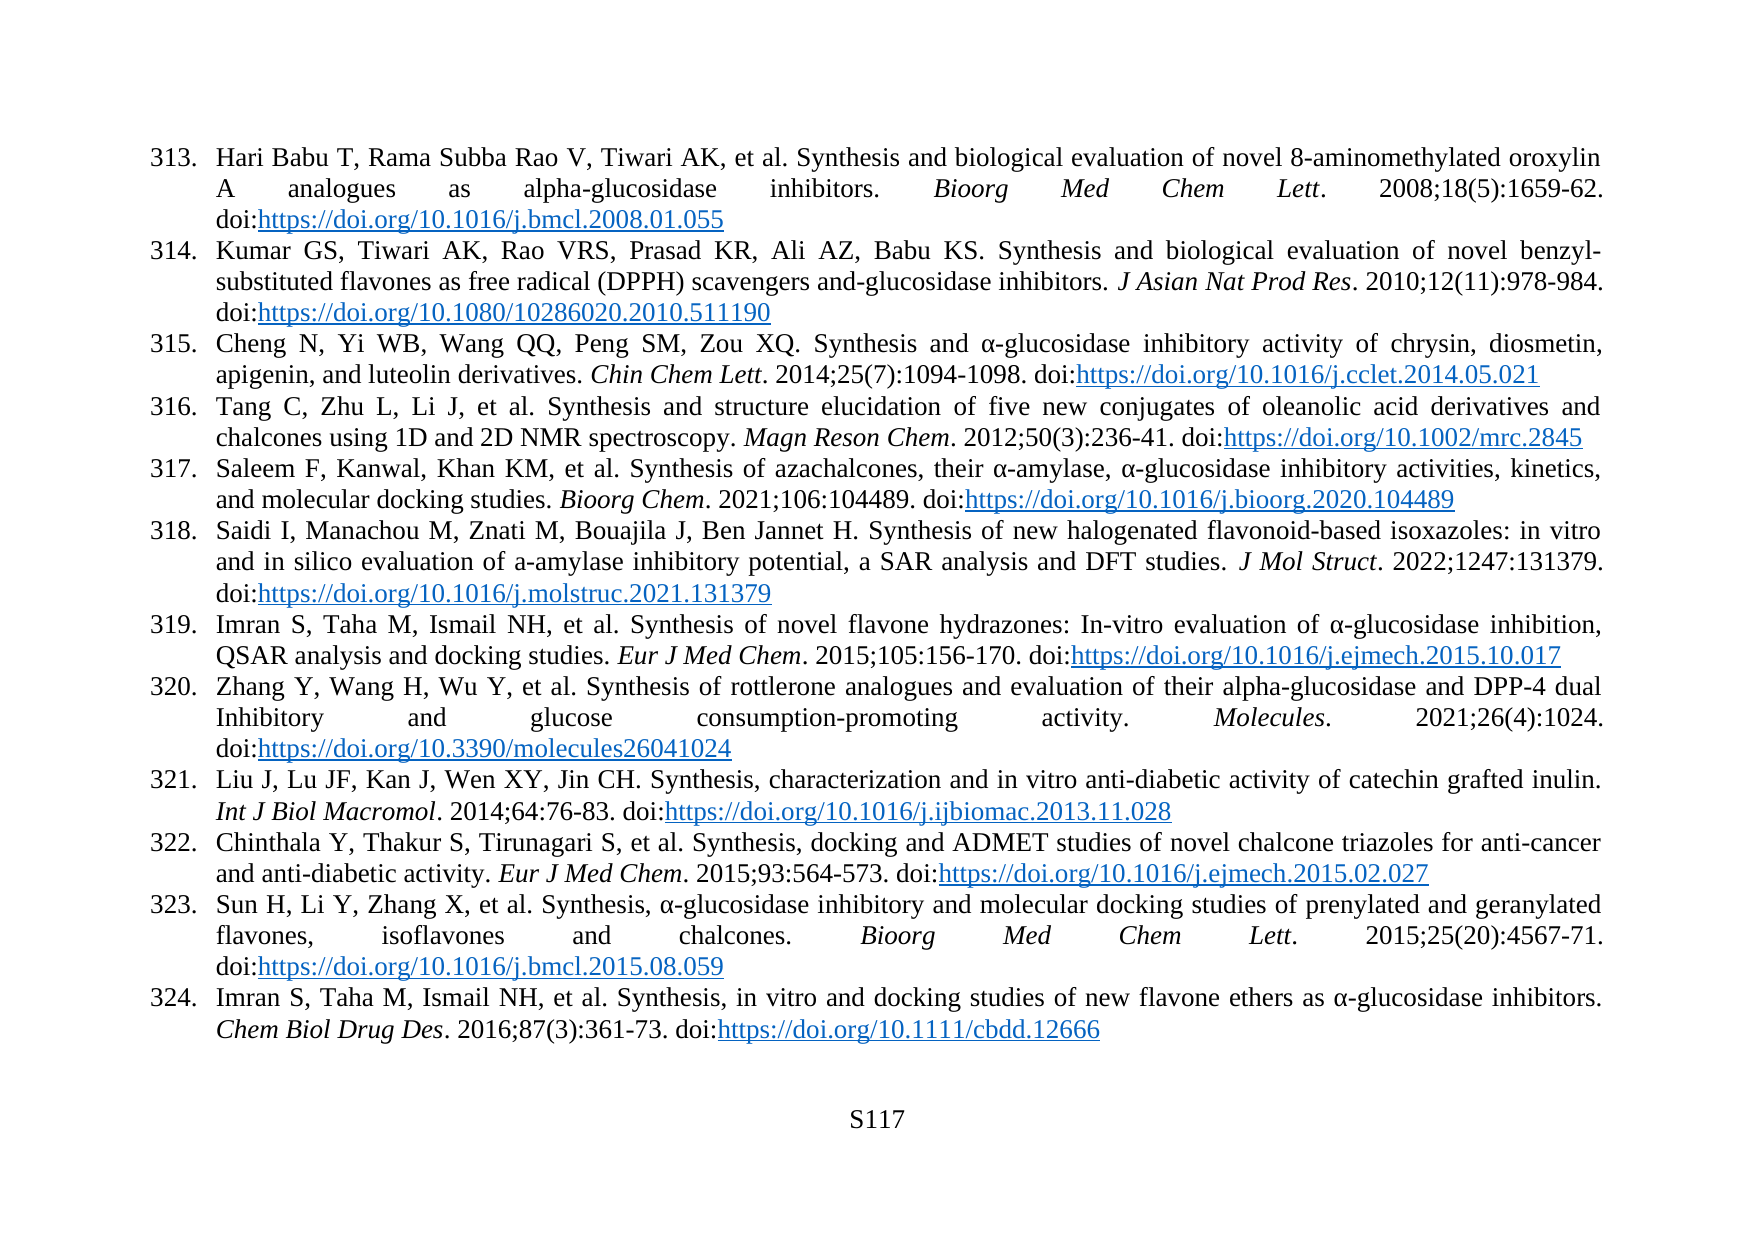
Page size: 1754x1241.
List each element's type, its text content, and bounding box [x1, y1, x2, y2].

text 317. Saleem F, Kanwal, Khan KM, et al. Synthesis of azachalcones, their α-amylase, α-glucosidase inhibitory activities, kinetics, and molecular docking studies. Bioorg Chem. 2021;106:104489. doi:https://doi.org/10.1016/j.bioorg.2020.104489 [150, 452, 1604, 514]
text 323. Sun H, Li Y, Zhang X, et al. Synthesis, α-glucosidase inhibitory and molecular docking studies of prenylated and geranylated flavones, isoflavones and chalcones. Bioorg Med Chem Lett. 2015;25(20):4567-71. doi:https://doi.org/10.1016/j.bmcl.2015.08.059 [150, 888, 1604, 982]
text 319. Imran S, Taha M, Ismail NH, et al. Synthesis of novel flavone hydrazones: In-vitro evaluation of α-glucosidase inhibition, QSAR analysis and docking studies. Eur J Med Chem. 2015;105:156-170. doi:https://doi.org/10.1016/j.ejmech.2015.10.017 [150, 608, 1604, 670]
text 313. Hari Babu T, Rama Subba Rao V, Tiwari AK, et al. Synthesis and biological evaluation of novel 8-aminomethylated oroxylin A analogues as alpha-glucosidase inhibitors. Bioorg Med Chem Lett. 2008;18(5):1659-62. doi:https://doi.org/10.1016/j.bmcl.2008.01.055 [150, 141, 1604, 234]
text 314. Kumar GS, Tiwari AK, Rao VRS, Prasad KR, Ali AZ, Babu KS. Synthesis and biological evaluation of novel benzyl-substituted flavones as free radical (DPPH) scavengers and-glucosidase inhibitors. J Asian Nat Prod Res. 2010;12(11):978-984. doi:https://doi.org/10.1080/10286020.2010.511190 [150, 234, 1604, 327]
text 321. Liu J, Lu JF, Kan J, Wen XY, Jin CH. Synthesis, characterization and in vitro anti-diabetic activity of catechin grafted inulin. Int J Biol Macromol. 2014;64:76-83. doi:https://doi.org/10.1016/j.ijbiomac.2013.11.028 [150, 763, 1604, 826]
text 316. Tang C, Zhu L, Li J, et al. Synthesis and structure elucidation of five new conjugates of oleanolic acid derivatives and chalcones using 1D and 2D NMR spectroscopy. Magn Reson Chem. 2012;50(3):236-41. doi:https://doi.org/10.1002/mrc.2845 [150, 390, 1604, 452]
text 320. Zhang Y, Wang H, Wu Y, et al. Synthesis of rottlerone analogues and evaluation of their alpha-glucosidase and DPP-4 dual Inhibitory and glucose consumption-promoting activity. Molecules. 2021;26(4):1024. doi:https://doi.org/10.3390/molecules26041024 [150, 670, 1604, 763]
text 315. Cheng N, Yi WB, Wang QQ, Peng SM, Zou XQ. Synthesis and α-glucosidase inhibitory activity of chrysin, diosmetin, apigenin, and luteolin derivatives. Chin Chem Lett. 2014;25(7):1094-1098. doi:https://doi.org/10.1016/j.cclet.2014.05.021 [150, 327, 1604, 390]
text 322. Chinthala Y, Thakur S, Tirunagari S, et al. Synthesis, docking and ADMET studies of novel chalcone triazoles for anti-cancer and anti-diabetic activity. Eur J Med Chem. 2015;93:564-573. doi:https://doi.org/10.1016/j.ejmech.2015.02.027 [150, 826, 1604, 888]
text 318. Saidi I, Manachou M, Znati M, Bouajila J, Ben Jannet H. Synthesis of new halogenated flavonoid-based isoxazoles: in vitro and in silico evaluation of a-amylase inhibitory potential, a SAR analysis and DFT studies. J Mol Struct. 2022;1247:131379. doi:https://doi.org/10.1016/j.molstruc.2021.131379 [150, 514, 1604, 608]
text 324. Imran S, Taha M, Ismail NH, et al. Synthesis, in vitro and docking studies of new flavone ethers as α-glucosidase inhibitors. Chem Biol Drug Des. 2016;87(3):361-73. doi:https://doi.org/10.1111/cbdd.12666 [150, 982, 1604, 1044]
